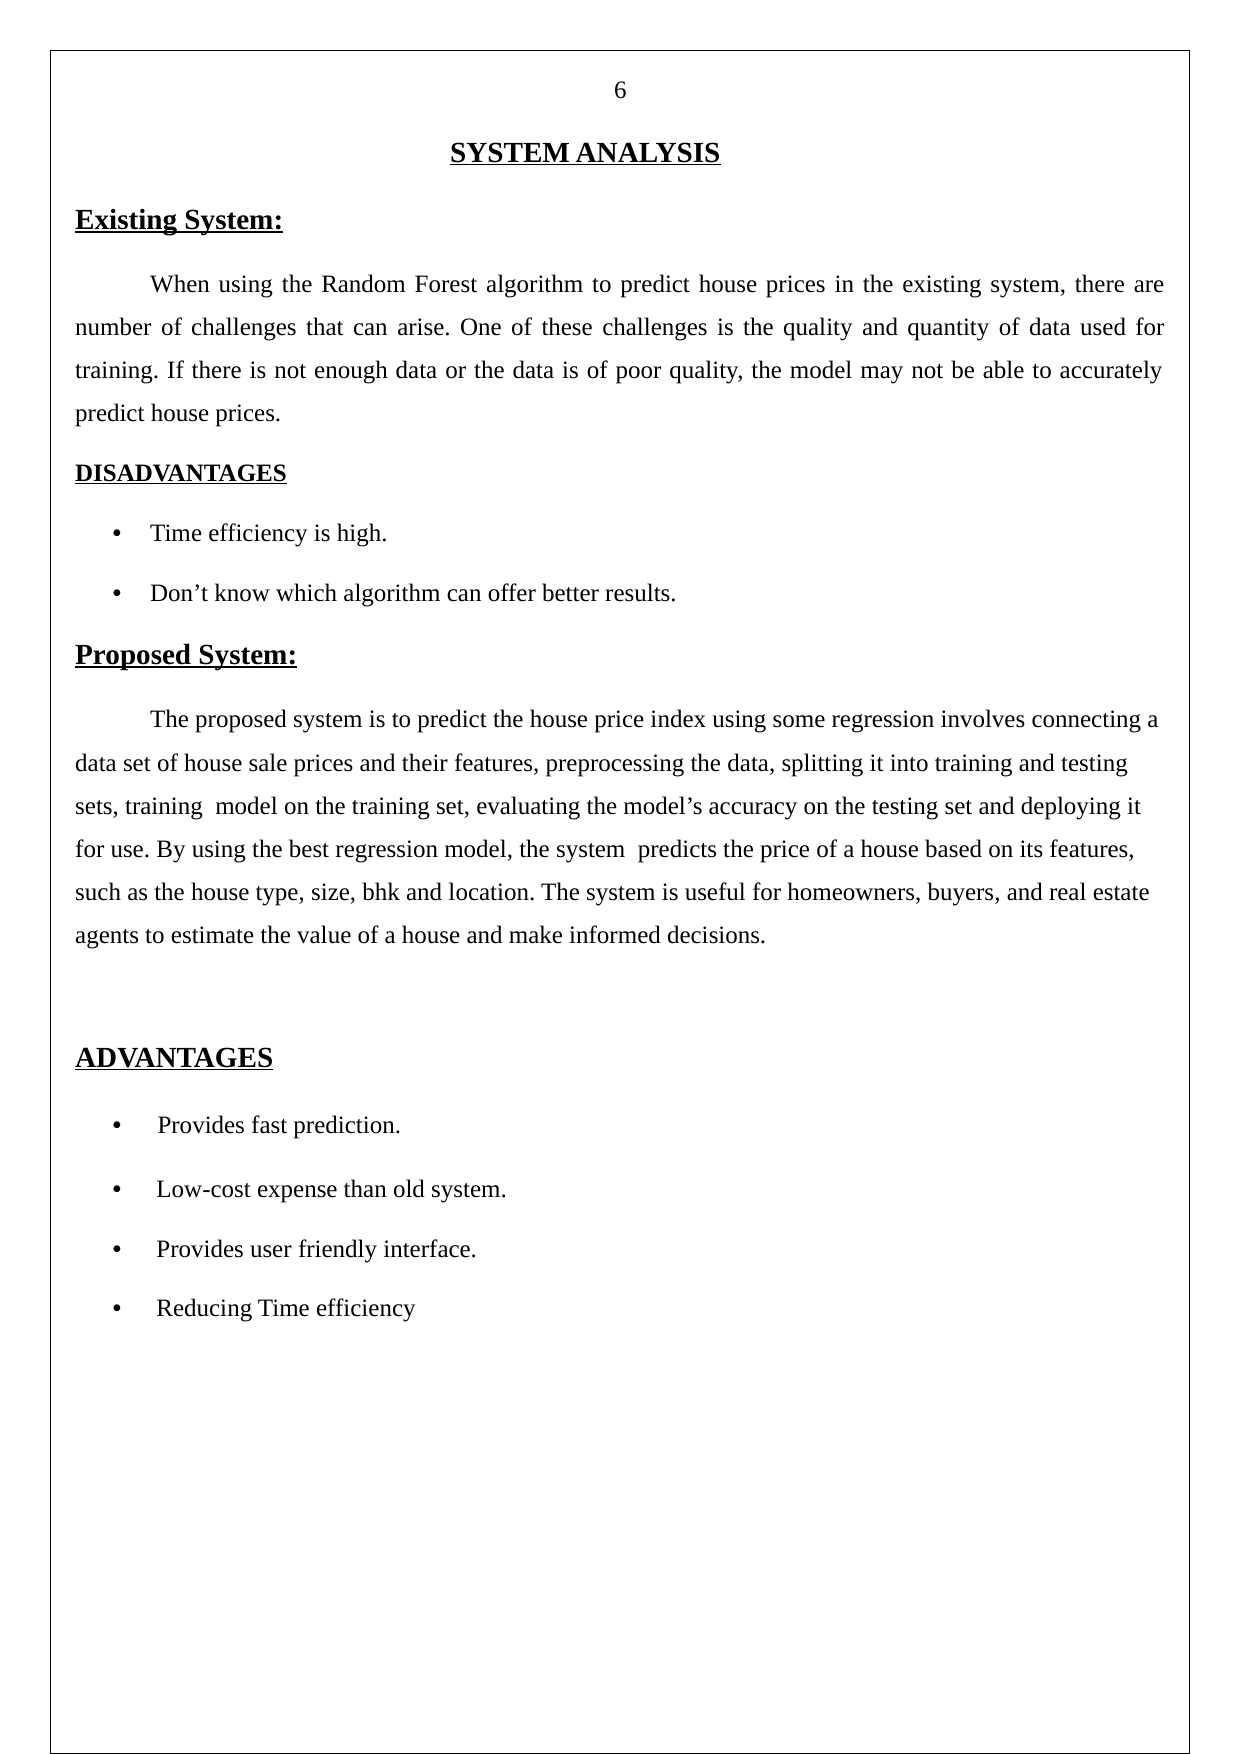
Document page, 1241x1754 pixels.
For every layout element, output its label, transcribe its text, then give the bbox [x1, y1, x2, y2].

text When using the Random Forest algorithm to predict house prices in the existing system, there are number of challenges that can arise. One of these challenges is the quality and quantity of data used for training. If there is not enough data or the data is of poor quality, the model may not be able to accurately predict house prices. [75, 269, 1165, 427]
text Existing System: [75, 202, 1165, 235]
text The proposed system is to predict the house price index using some regression involves connecting a data set of house sale prices and their features, preprocessing the data, splitting it into training and testing sets, training model on the training set, evaluating the model’s accuracy on the testing set and deploying it for use. By using the best regression model, the system predicts the price of a house based on its features, such as the house type, size, bhk and location. The system is useful for homeowners, buyers, and real estate agents to estimate the value of a house and make informed decisions. [75, 704, 1165, 949]
text Proposed System: [75, 637, 1165, 671]
list Provides user friendly interface. [112, 1233, 1165, 1262]
text ADVANTAGES [75, 1040, 1165, 1073]
text SYSTEM ANALYSIS [375, 135, 1165, 168]
text 6 [75, 75, 1165, 104]
text DISADVANTAGES [75, 458, 1165, 487]
list Low-cost expense than old system. [112, 1174, 1165, 1202]
list Don’t know which algorithm can offer better results. [112, 578, 1165, 606]
list Provides fast prediction. [112, 1107, 1165, 1140]
list Time efficiency is high. [112, 518, 1165, 547]
list Reducing Time efficiency [112, 1293, 1165, 1322]
